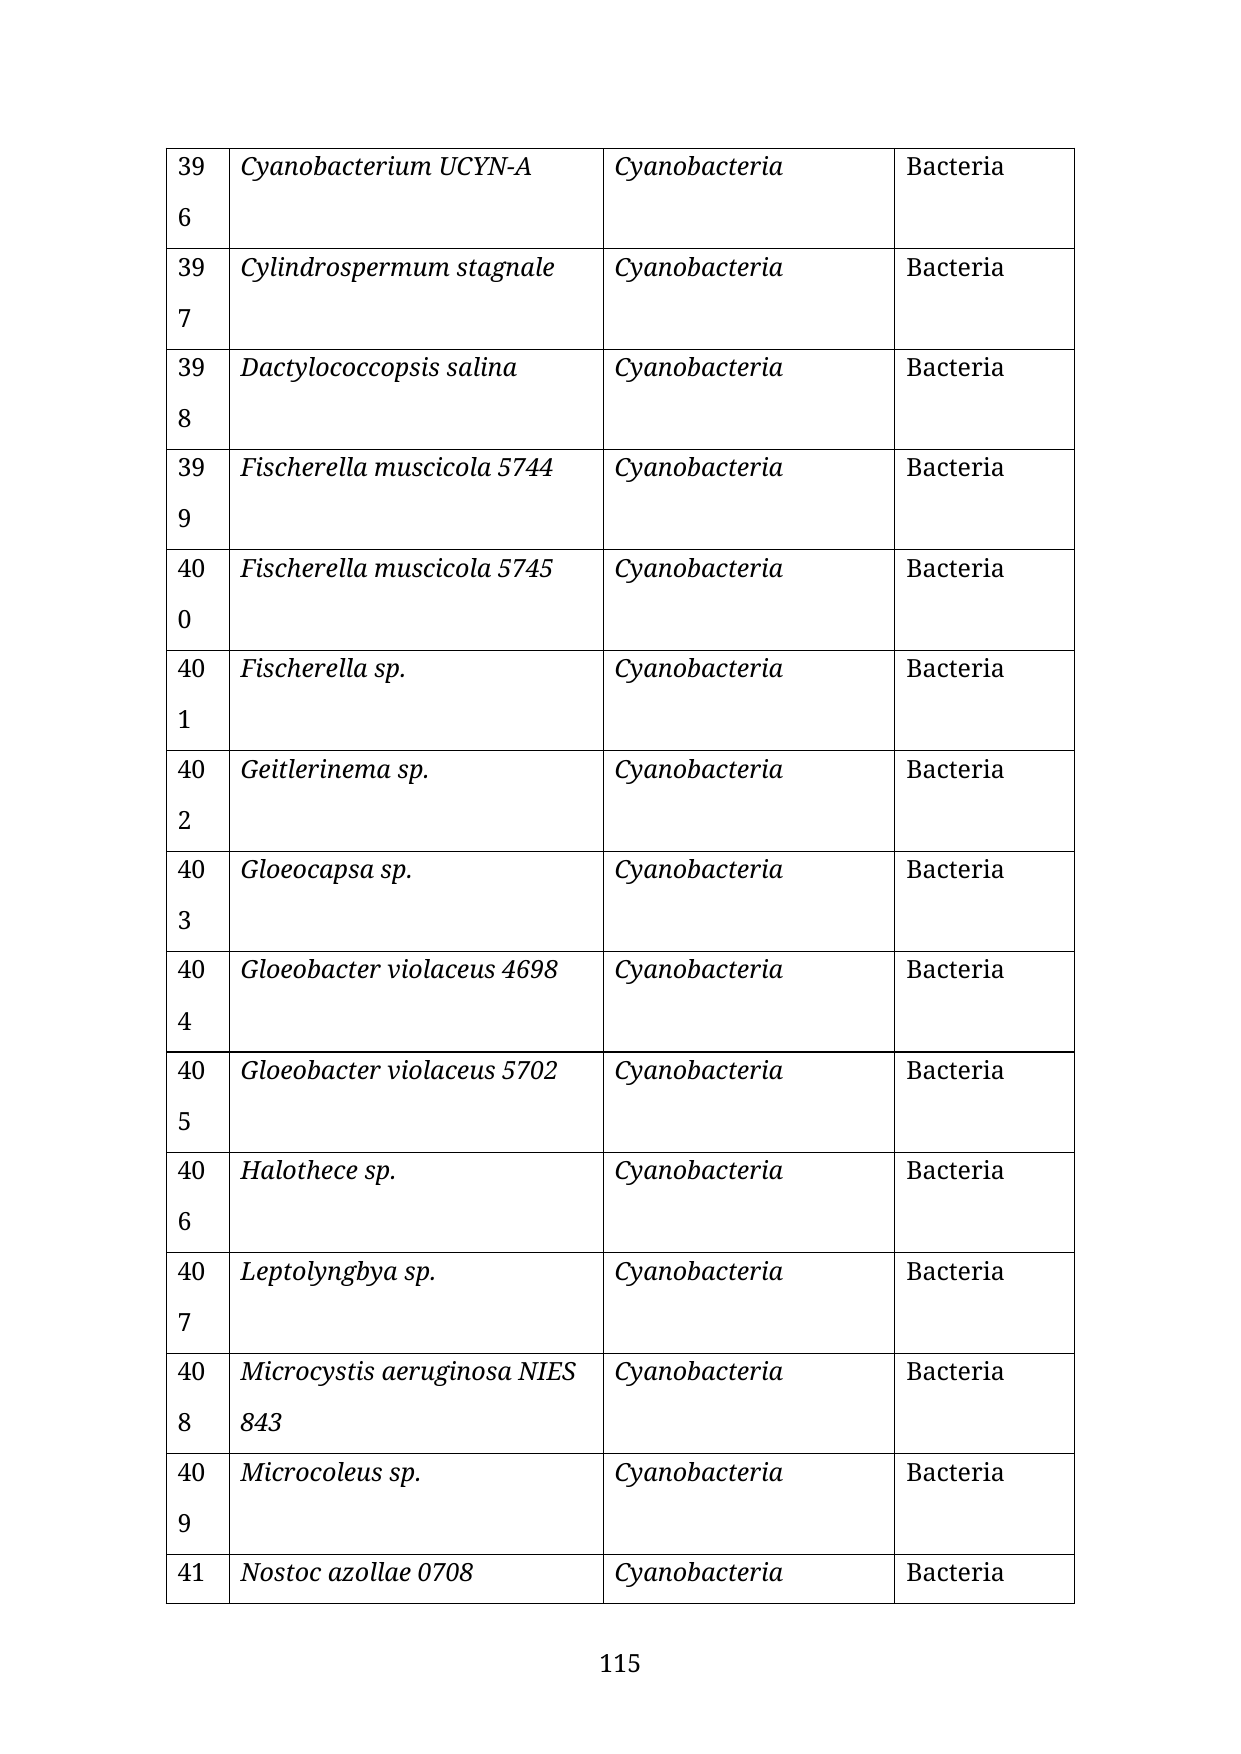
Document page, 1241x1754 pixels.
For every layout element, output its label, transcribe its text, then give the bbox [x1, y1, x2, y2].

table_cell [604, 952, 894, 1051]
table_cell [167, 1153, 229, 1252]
table_cell 401 [167, 651, 229, 750]
table_cell Fischerella muscicola 5744 [230, 450, 603, 549]
table_cell Cyanobacteria [604, 651, 894, 750]
table_cell Cyanobacteria [604, 550, 894, 650]
table_cell Cyanobacteria [604, 249, 894, 348]
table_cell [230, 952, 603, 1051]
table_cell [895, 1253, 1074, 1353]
table_cell Cyanobacteria [604, 751, 894, 851]
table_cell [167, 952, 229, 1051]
table_cell Cyanobacteria [604, 852, 894, 951]
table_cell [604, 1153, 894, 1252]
table_cell Bacteria [895, 651, 1074, 750]
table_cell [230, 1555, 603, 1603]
table_cell Bacteria [895, 249, 1074, 348]
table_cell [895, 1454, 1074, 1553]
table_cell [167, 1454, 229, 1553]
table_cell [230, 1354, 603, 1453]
table_cell Bacteria [895, 751, 1074, 851]
table_cell Fischerella muscicola 5745 [230, 550, 603, 650]
table_cell Geitlerinema sp. [230, 751, 603, 851]
table_cell Bacteria [895, 350, 1074, 449]
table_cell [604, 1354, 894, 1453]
table_cell Dactylococcopsis salina [230, 350, 603, 449]
table_cell Cylindrospermum stagnale [230, 249, 603, 348]
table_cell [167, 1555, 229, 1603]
table_cell 398 [167, 350, 229, 449]
table_cell 399 [167, 450, 229, 549]
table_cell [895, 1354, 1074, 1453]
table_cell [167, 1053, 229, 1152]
table_cell 402 [167, 751, 229, 851]
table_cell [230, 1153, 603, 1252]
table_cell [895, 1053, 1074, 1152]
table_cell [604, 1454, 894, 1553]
table_cell Cyanobacteria [604, 149, 894, 248]
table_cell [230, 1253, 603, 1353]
table_cell Bacteria [895, 450, 1074, 549]
table_cell Cyanobacteria [604, 350, 894, 449]
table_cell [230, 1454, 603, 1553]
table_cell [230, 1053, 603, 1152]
table_cell 396 [167, 149, 229, 248]
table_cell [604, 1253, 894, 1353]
table_cell Gloeocapsa sp. [230, 852, 603, 951]
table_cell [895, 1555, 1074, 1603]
table_cell Bacteria [895, 149, 1074, 248]
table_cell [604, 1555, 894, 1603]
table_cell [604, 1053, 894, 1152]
table_cell 397 [167, 249, 229, 348]
table_cell 400 [167, 550, 229, 650]
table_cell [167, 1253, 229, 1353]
table_cell Cyanobacteria [604, 450, 894, 549]
table_cell Cyanobacterium UCYN-A [230, 149, 603, 248]
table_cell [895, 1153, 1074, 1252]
table_cell Fischerella sp. [230, 651, 603, 750]
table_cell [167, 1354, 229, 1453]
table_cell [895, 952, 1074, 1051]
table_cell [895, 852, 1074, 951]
table_cell 403 [167, 852, 229, 951]
table_cell Bacteria [895, 550, 1074, 650]
